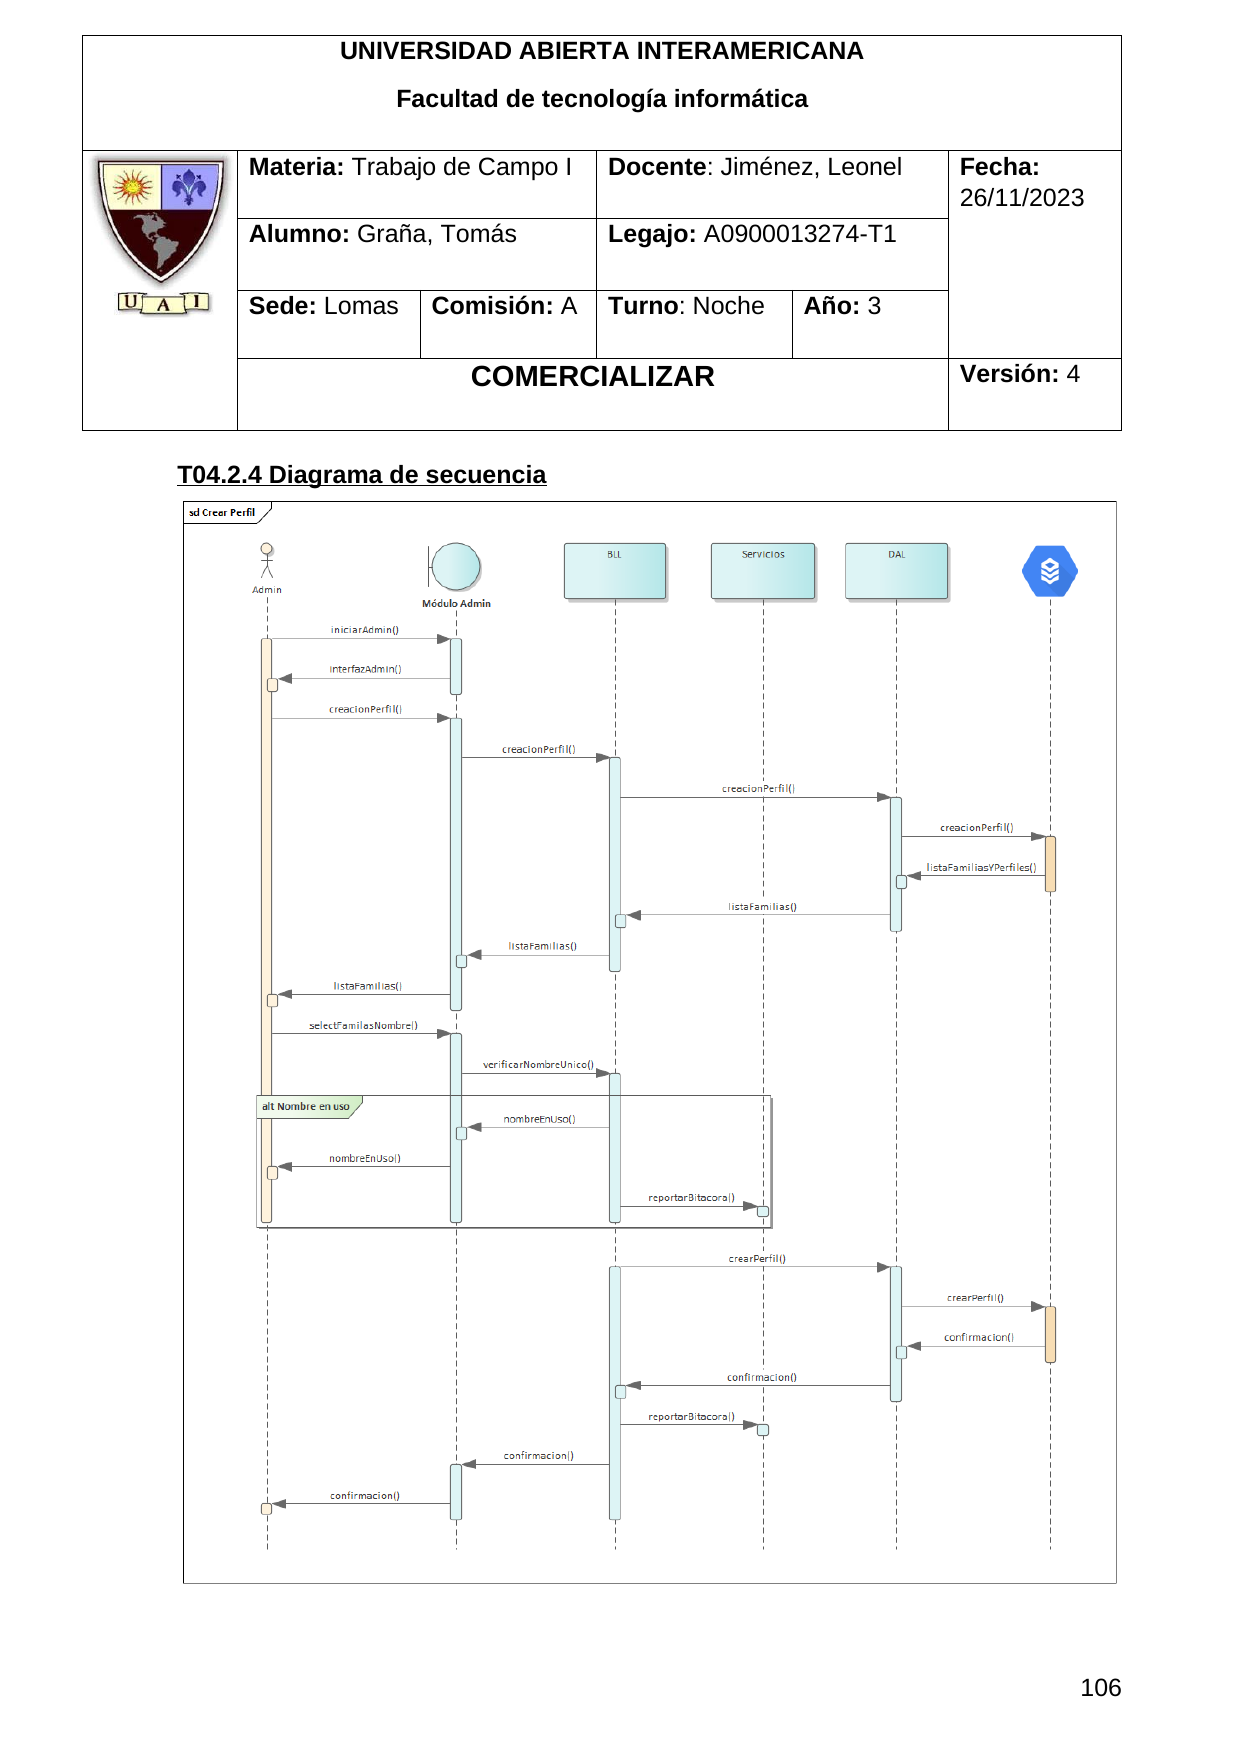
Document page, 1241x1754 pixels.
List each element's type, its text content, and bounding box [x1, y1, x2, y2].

subtitle T04.2.4 Diagrama de secuencia [177, 460, 1122, 488]
picture [177, 495, 1122, 1589]
picture [87, 151, 234, 320]
